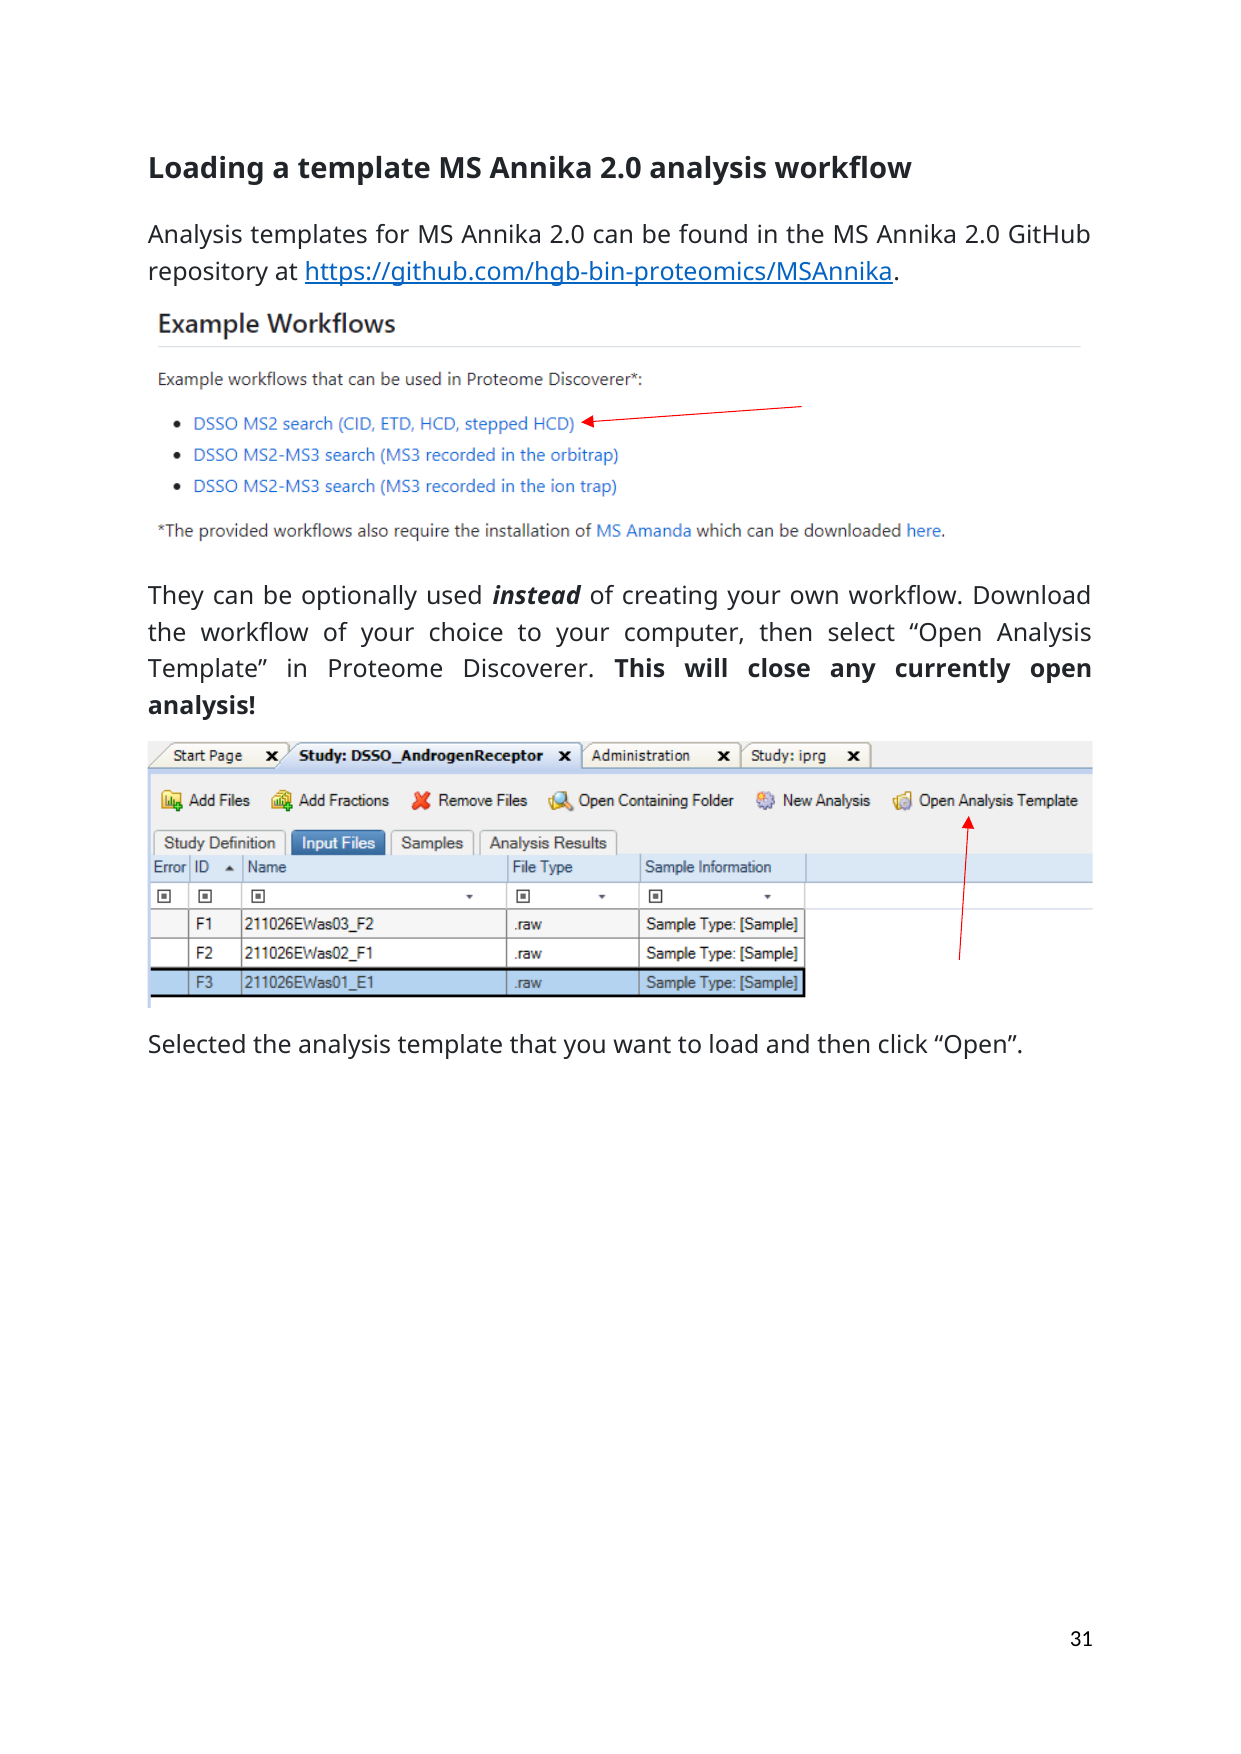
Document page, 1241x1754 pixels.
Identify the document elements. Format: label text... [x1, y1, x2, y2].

picture [147, 306, 1093, 559]
text Selected the analysis template that you want to load and then click “Open”. [148, 1026, 1093, 1060]
text They can be optionally used instead of creating your own workflow. Download the workflow of your choice to your computer, then select “Open Analysis Template” in Proteome Discoverer. This will close any currently open analysis! [148, 578, 1093, 722]
text Analysis templates for MS Annika 2.0 can be found in the MS Annika 2.0 GitHub repository at https://github.com/hgb-bin-proteomics/MSAnnika. [148, 216, 1093, 287]
text Loading a template MS Annika 2.0 analysis workflow [148, 148, 1093, 187]
picture [147, 741, 1093, 1008]
